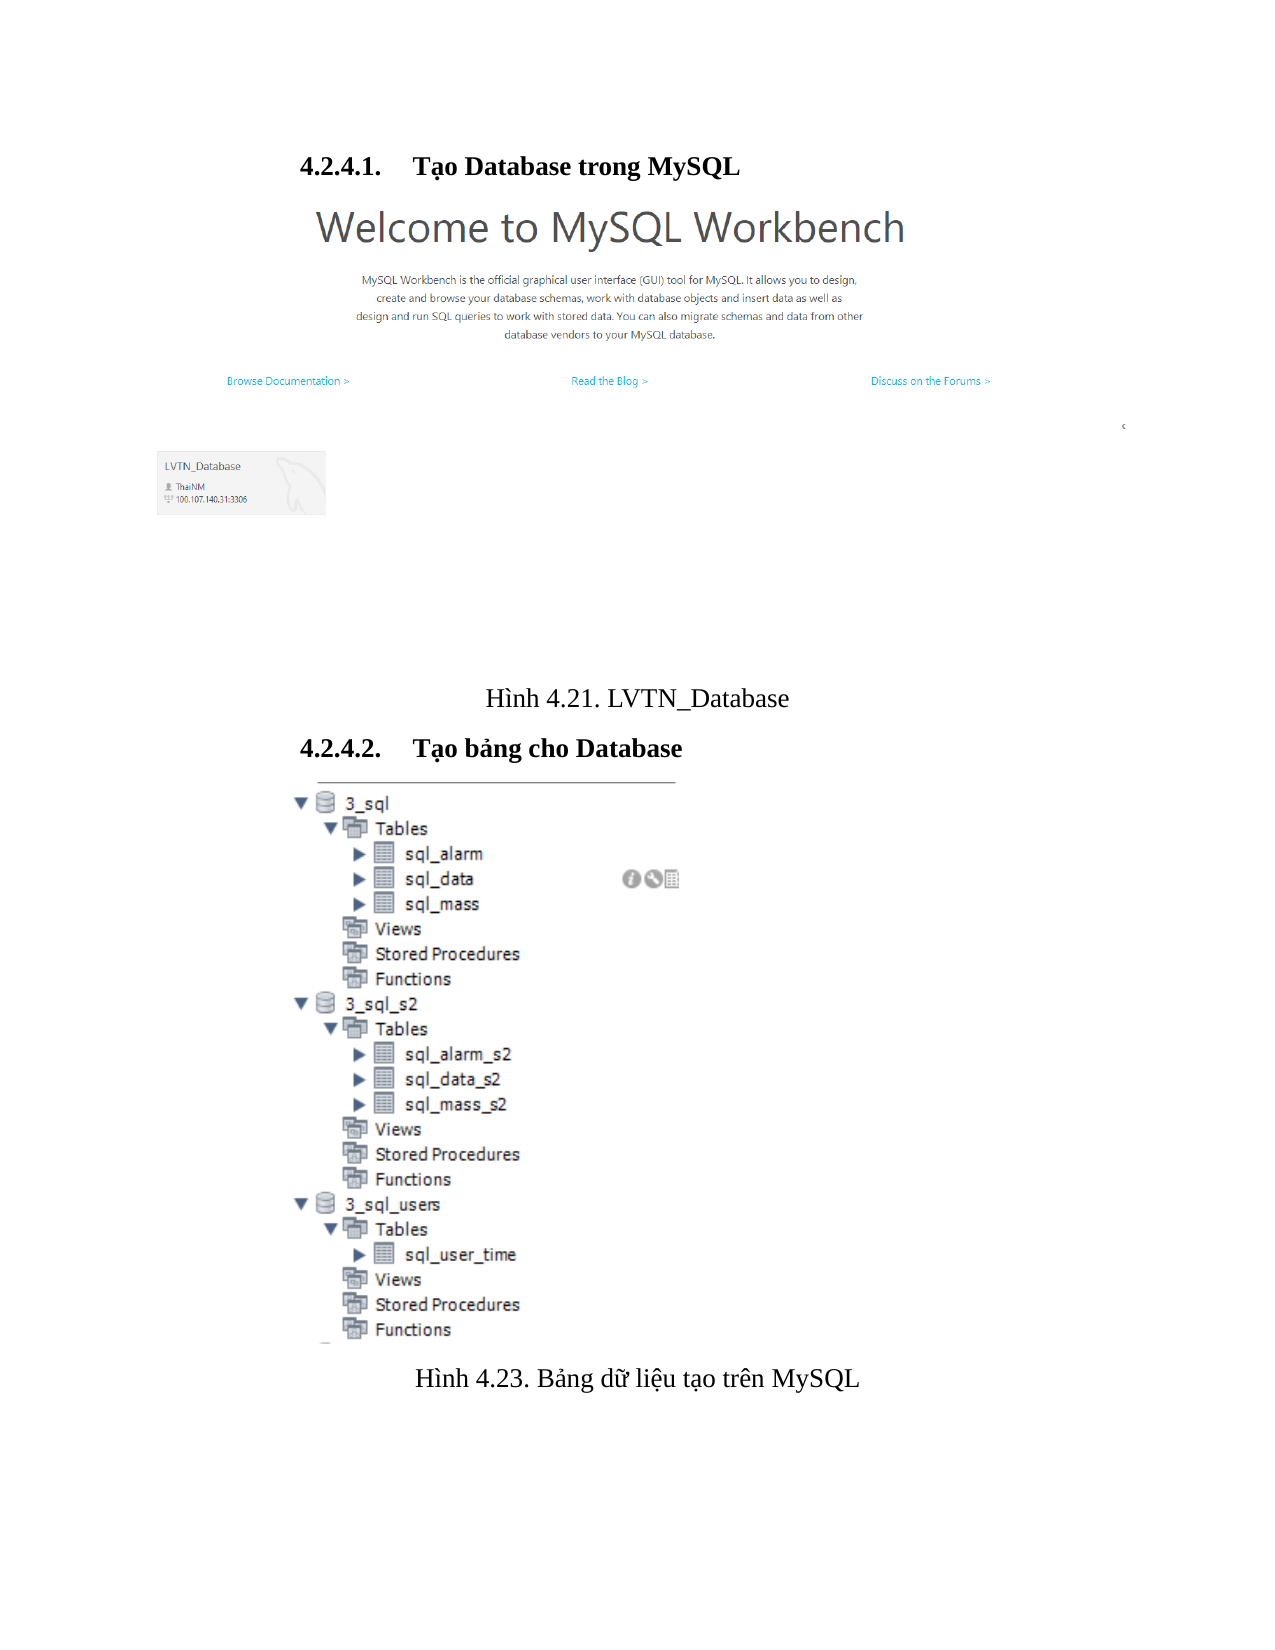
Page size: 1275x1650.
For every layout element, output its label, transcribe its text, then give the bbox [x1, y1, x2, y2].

text Hình 4.21. LVTN_Database [150, 682, 1125, 713]
picture [285, 782, 679, 1344]
list Tạo bảng cho Database [300, 732, 1125, 763]
list Tạo Database trong MySQL [300, 150, 1125, 181]
text Hình 4.23. Bảng dữ liệu tạo trên MySQL [150, 1362, 1125, 1393]
picture [150, 200, 1125, 664]
